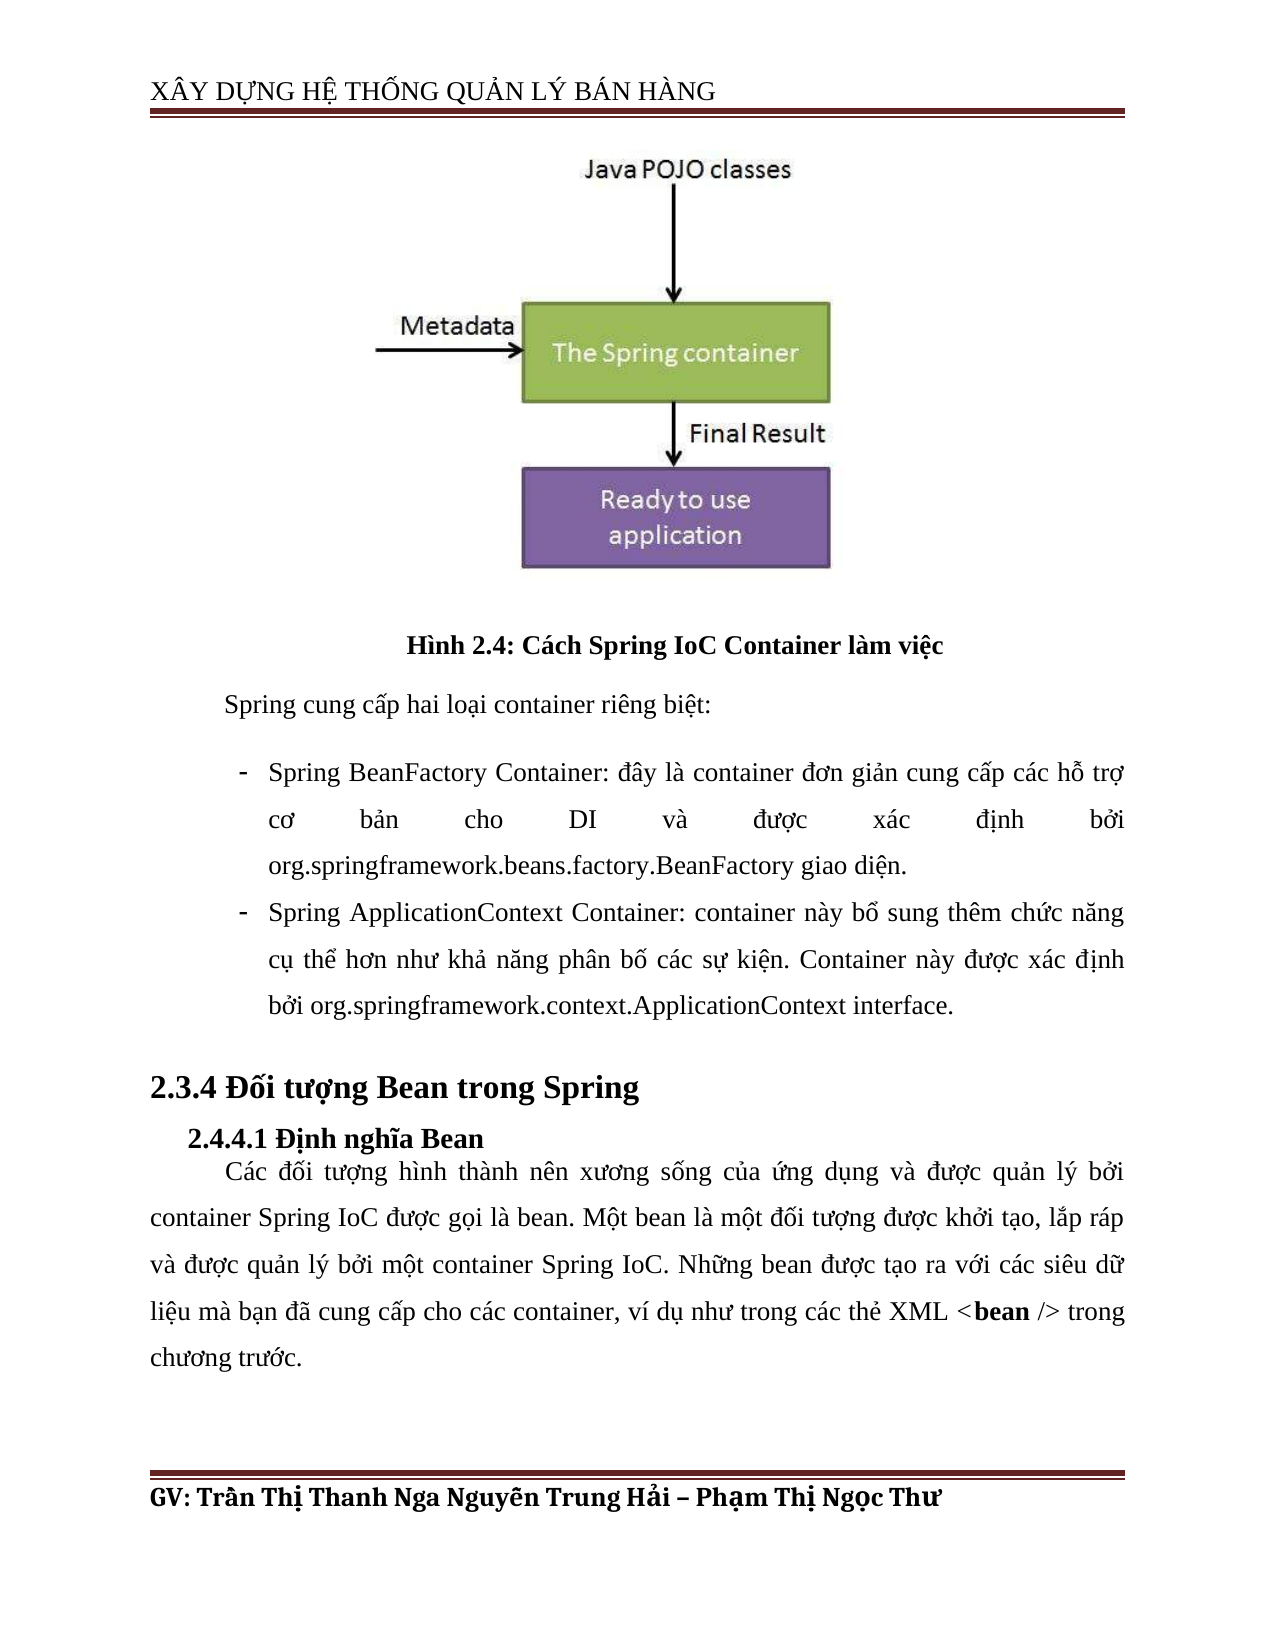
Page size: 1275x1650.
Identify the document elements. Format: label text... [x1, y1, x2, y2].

text Spring cung cấp hai loại container riêng biệt: [150, 688, 1125, 719]
subtitle 2.3.4 Đối tượng Bean trong Spring [150, 1067, 1120, 1106]
text Các đối tượng hình thành nên xương sống của ứng dụng và được quản lý bởi container Spring IoC được gọi là bean. Một bean là một đối tượng được khởi tạo, lắp ráp và được quản lý bởi một container Spring IoC. Những bean được tạo ra với các siêu dữ liệu mà bạn đã cung cấp cho các container, ví dụ như trong các thẻ XML <bean /> trong chương trước. [150, 1155, 1125, 1373]
subtitle 2.4.4.1 Định nghĩa Bean [187, 1121, 1125, 1155]
picture [374, 150, 976, 593]
list Spring BeanFactory Container: đây là container đơn giản cung cấp các hỗ trợ cơ bản cho DI và được xác định bởi org.springframework.beans.factory.BeanFactory giao diện. [239, 756, 1125, 881]
list Spring ApplicationContext Container: container này bổ sung thêm chức năng cụ thể hơn như khả năng phân bố các sự kiện. Container này được xác định bởi org.springframework.context.ApplicationContext interface. [239, 896, 1125, 1021]
